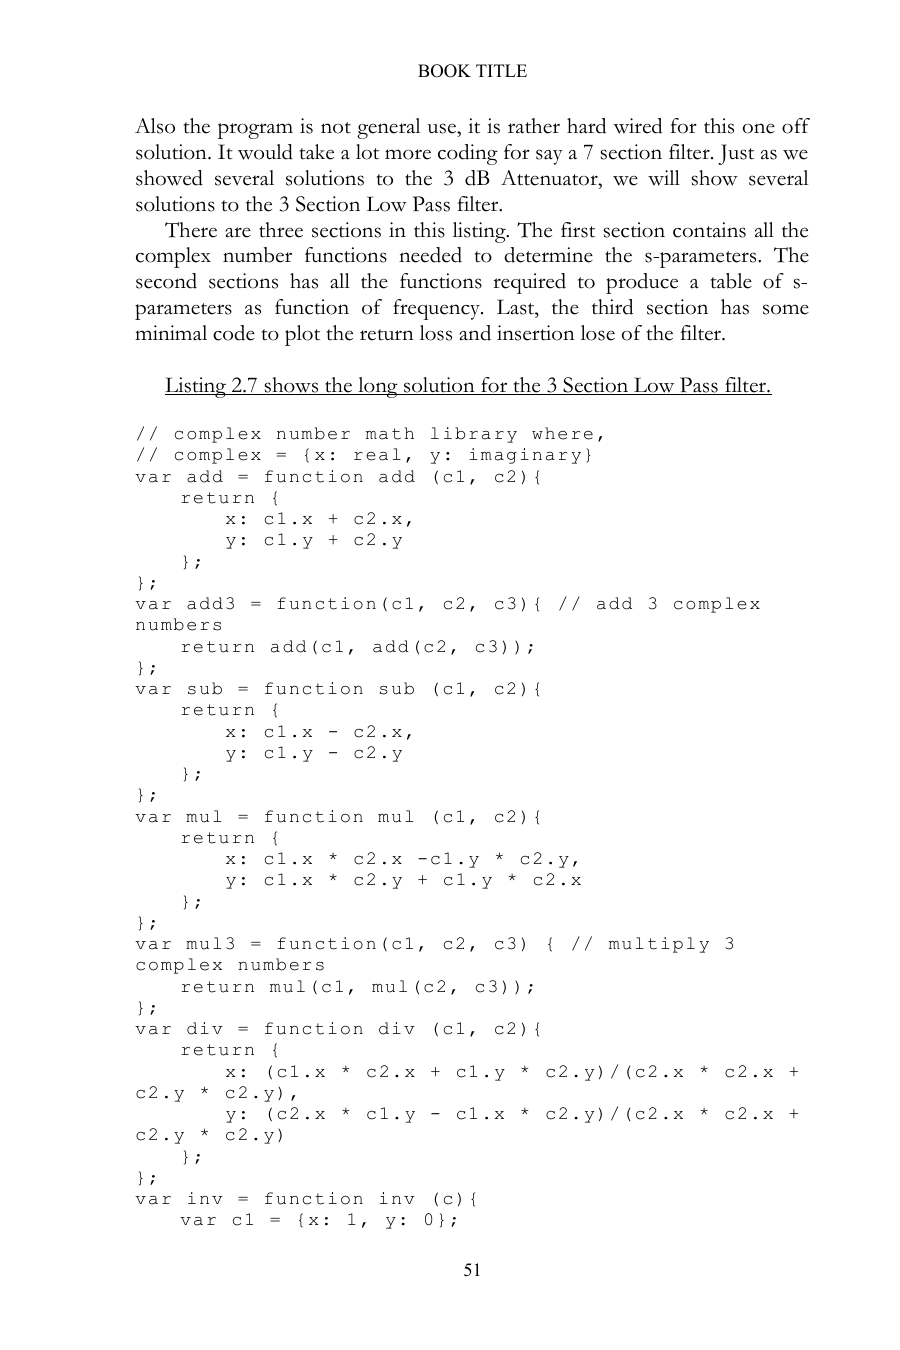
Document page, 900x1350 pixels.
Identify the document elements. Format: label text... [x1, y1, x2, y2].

subtitle }; [135, 998, 810, 1019]
subtitle }; [135, 1146, 810, 1168]
subtitle }; [135, 573, 810, 594]
subtitle x: c1.x * c2.x -c1.y * c2.y, [135, 849, 810, 870]
subtitle return { [135, 700, 810, 721]
subtitle }; [135, 658, 810, 679]
subtitle return add(c1, add(c2, c3)); [135, 636, 810, 658]
subtitle y: c1.y + c2.y [135, 530, 810, 551]
subtitle var mul = function mul (c1, c2){ [135, 806, 810, 828]
subtitle var inv = function inv (c){ [135, 1189, 810, 1210]
subtitle }; [135, 1168, 810, 1189]
subtitle }; [135, 764, 810, 785]
subtitle y: c1.x * c2.y + c1.y * c2.x [135, 870, 810, 891]
subtitle return { [135, 1040, 810, 1061]
subtitle var add = function add (c1, c2){ [135, 466, 810, 488]
subtitle x: c1.x + c2.x, [135, 509, 810, 530]
subtitle // complex = {x: real, y: imaginary} [135, 445, 810, 466]
subtitle var c1 = {x: 1, y: 0}; [135, 1210, 810, 1231]
subtitle var mul3 = function(c1, c2, c3) { // multiply 3 complex numbers [135, 934, 810, 976]
subtitle return { [135, 488, 810, 509]
subtitle // complex number math library where, [135, 424, 810, 445]
text There are three sections in this listing. The first section contains all the complex number functions needed to determine the s-parameters. The second sections has all the functions required to produce a table of s-parameters as function of frequency. Last, the third section has some minimal code to plot the return loss and insertion lose of the filter. [135, 217, 810, 346]
subtitle }; [135, 891, 810, 913]
subtitle var div = function div (c1, c2){ [135, 1019, 810, 1040]
subtitle x: (c1.x * c2.x + c1.y * c2.y)/(c2.x * c2.x + c2.y * c2.y), [135, 1061, 810, 1104]
subtitle }; [135, 551, 810, 573]
subtitle var add3 = function(c1, c2, c3){ // add 3 complex numbers [135, 594, 810, 636]
subtitle x: c1.x - c2.x, [135, 721, 810, 743]
text Listing 2.7 shows the long solution for the 3 Section Low Pass filter. [135, 372, 810, 398]
subtitle y: c1.y - c2.y [135, 743, 810, 764]
subtitle return { [135, 828, 810, 849]
subtitle }; [135, 785, 810, 806]
subtitle y: (c2.x * c1.y - c1.x * c2.y)/(c2.x * c2.x + c2.y * c2.y) [135, 1104, 810, 1146]
subtitle return mul(c1, mul(c2, c3)); [135, 976, 810, 998]
subtitle }; [135, 913, 810, 934]
subtitle var sub = function sub (c1, c2){ [135, 679, 810, 700]
